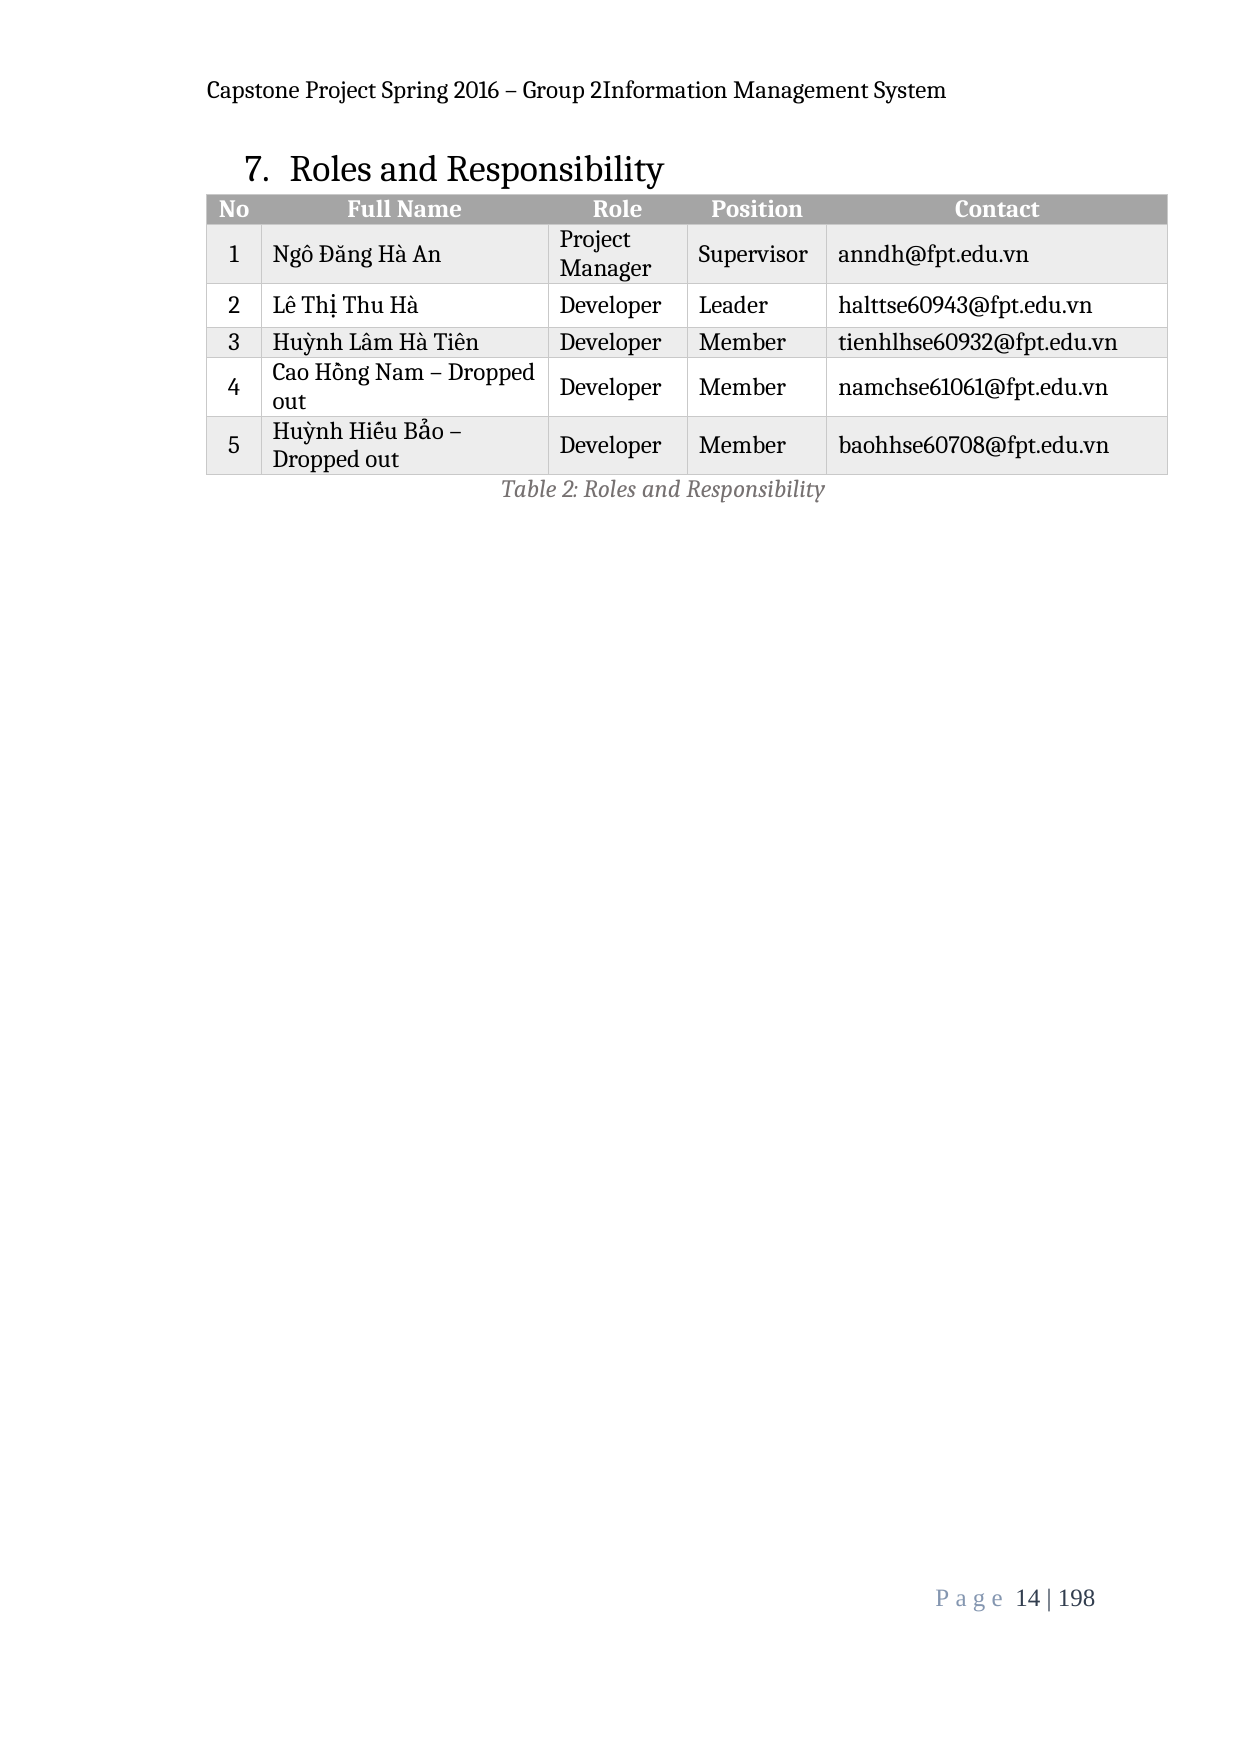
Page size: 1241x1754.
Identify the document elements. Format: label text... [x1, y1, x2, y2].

table_cell Cao Hồng Nam – Dropped out [262, 358, 548, 416]
table_cell Developer [549, 358, 687, 416]
table_cell 3 [207, 328, 261, 357]
table_cell Ngô Đăng Hà An [262, 225, 548, 283]
table_cell halttse60943@fpt.edu.vn [827, 284, 1167, 327]
table_cell 2 [207, 284, 261, 327]
table_cell namchse61061@fpt.edu.vn [827, 358, 1167, 416]
table_cell Member [688, 417, 826, 474]
table_cell Lê Thị Thu Hà [262, 284, 548, 327]
table_cell Member [688, 328, 826, 357]
table_cell baohhse60708@fpt.edu.vn [827, 417, 1167, 474]
text Table 2: Roles and Responsibility [207, 475, 1122, 504]
table_cell tienhlhse60932@fpt.edu.vn [827, 328, 1167, 357]
table_header Position [687, 195, 827, 224]
table_cell Developer [549, 328, 687, 357]
table_cell Supervisor [688, 225, 826, 283]
table_cell 4 [207, 358, 261, 416]
table_cell 1 [207, 225, 261, 283]
table_cell Developer [549, 417, 687, 474]
subtitle Roles and Responsibility [244, 148, 1122, 191]
table_cell Project Manager [549, 225, 687, 283]
table_cell anndh@fpt.edu.vn [827, 225, 1167, 283]
table_cell 5 [207, 417, 261, 474]
table_cell Huỳnh Hiếu Bảo – Dropped out [262, 417, 548, 474]
table_cell Developer [549, 284, 687, 327]
table_header Contact [827, 195, 1167, 224]
table_header Role [548, 195, 687, 224]
table_header Full Name [261, 195, 548, 224]
table_cell Leader [688, 284, 826, 327]
table_cell Member [688, 358, 826, 416]
table_cell Huỳnh Lâm Hà Tiên [262, 328, 548, 357]
table_header No [207, 195, 261, 224]
